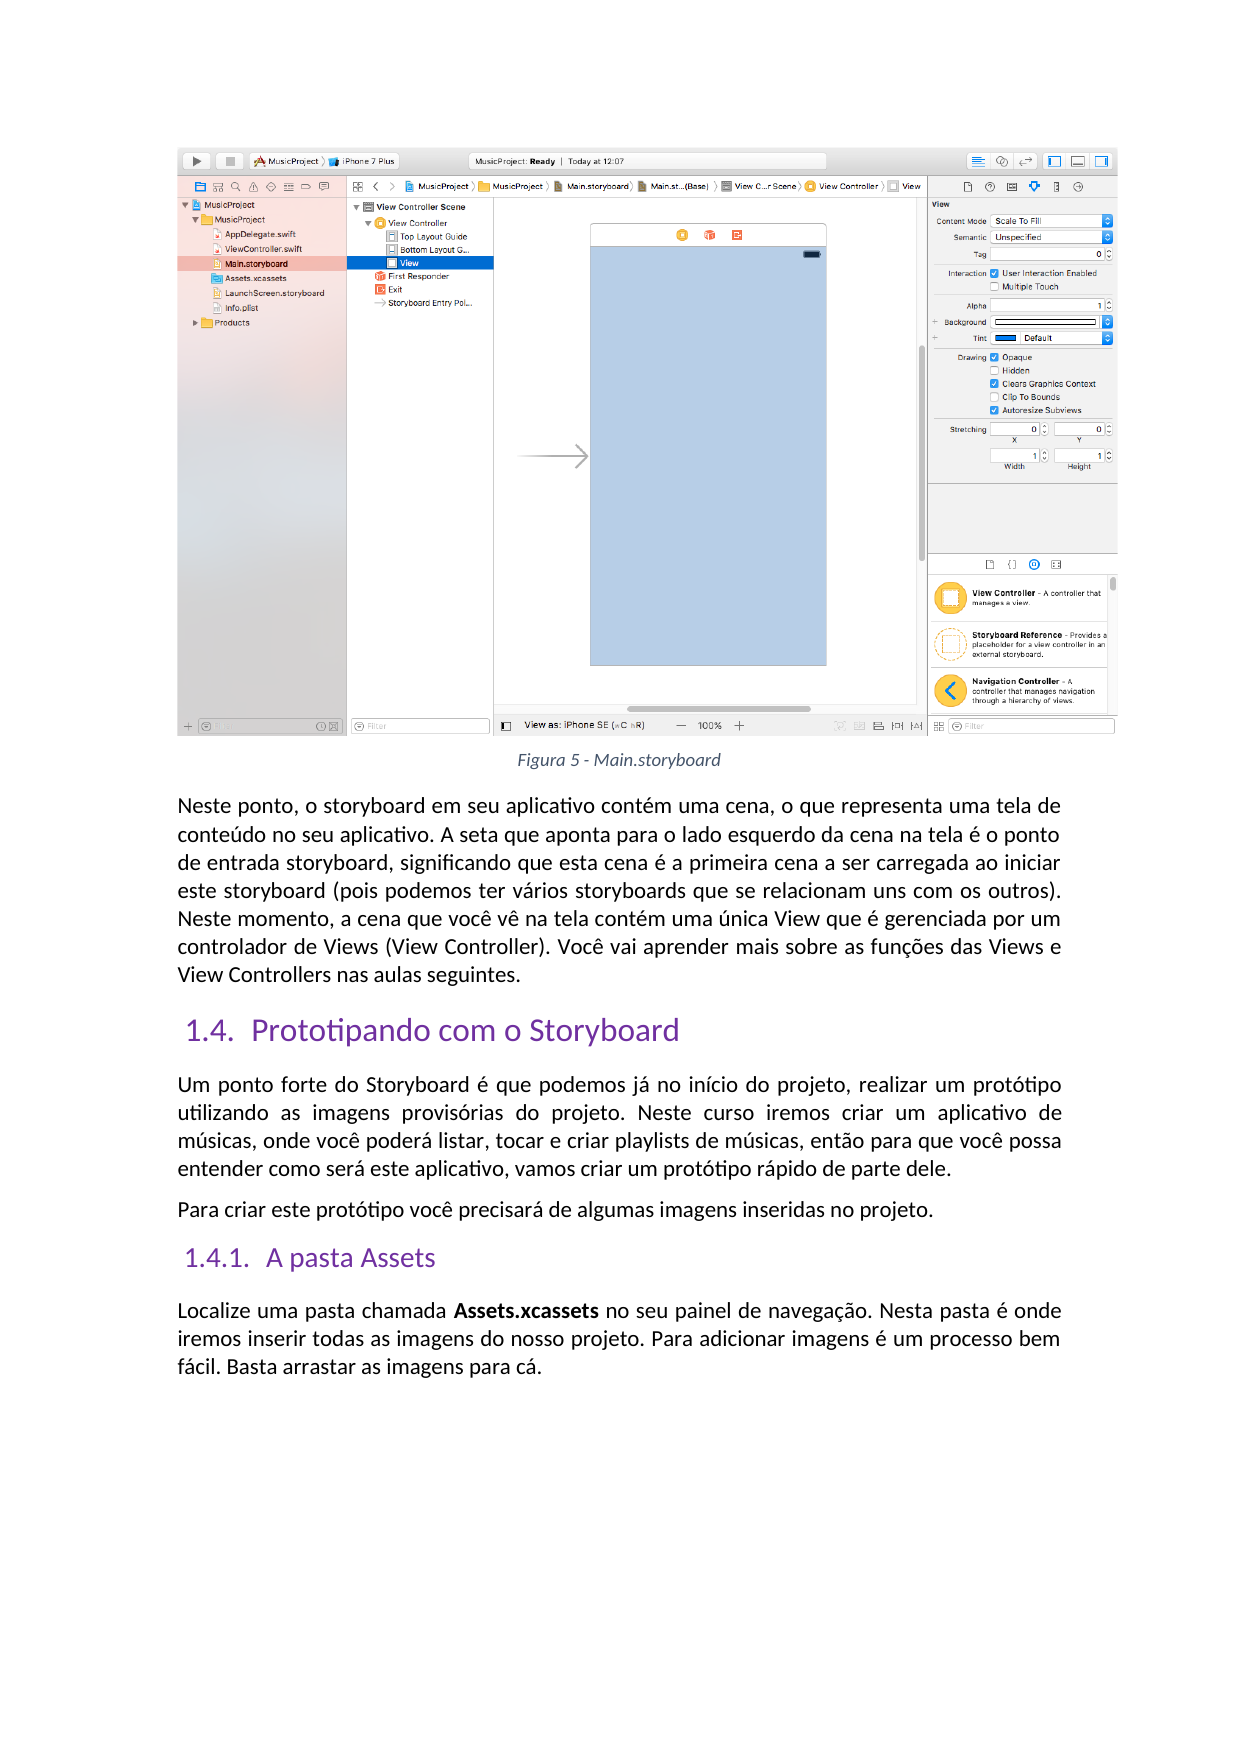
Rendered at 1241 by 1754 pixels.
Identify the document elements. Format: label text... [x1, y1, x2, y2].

picture [177, 147, 1118, 736]
text Para criar este protótipo você precisará de algumas imagens inseridas no projeto. [177, 1195, 1063, 1223]
text Figura - Main.storyboard [177, 748, 1063, 771]
subtitle A pasta Assets [250, 1239, 1063, 1275]
subtitle Prototipando com o Storyboard [219, 1009, 1063, 1049]
text Localize uma pasta chamada Assets.xcassets no seu painel de navegação. Nesta pasta é onde iremos inserir todas as imagens do nosso projeto. Para adicionar imagens é um processo bem fácil. Basta arrastar as imagens para cá. [177, 1296, 1063, 1380]
text Um ponto forte do Storyboard é que podemos já no início do projeto, realizar um protótipo utilizando as imagens provisórias do projeto. Neste curso iremos criar um aplicativo de músicas, onde você poderá listar, tocar e criar playlists de músicas, então para que você possa entender como será este aplicativo, vamos criar um protótipo rápido de parte dele. [177, 1070, 1063, 1182]
text Neste ponto, o storyboard em seu aplicativo contém uma cena, o que representa uma tela de conteúdo no seu aplicativo. A seta que aponta para o lado esquerdo da cena na tela é o ponto de entrada storyboard, significando que esta cena é a primeira cena a ser carregada ao iniciar este storyboard (pois podemos ter vários storyboards que se relacionam uns com os outros). Neste momento, a cena que você vê na tela contém uma única View que é gerenciada por um controlador de Views (View Controller). Você vai aprender mais sobre as funções das Views e View Controllers nas aulas seguintes. [177, 792, 1063, 988]
